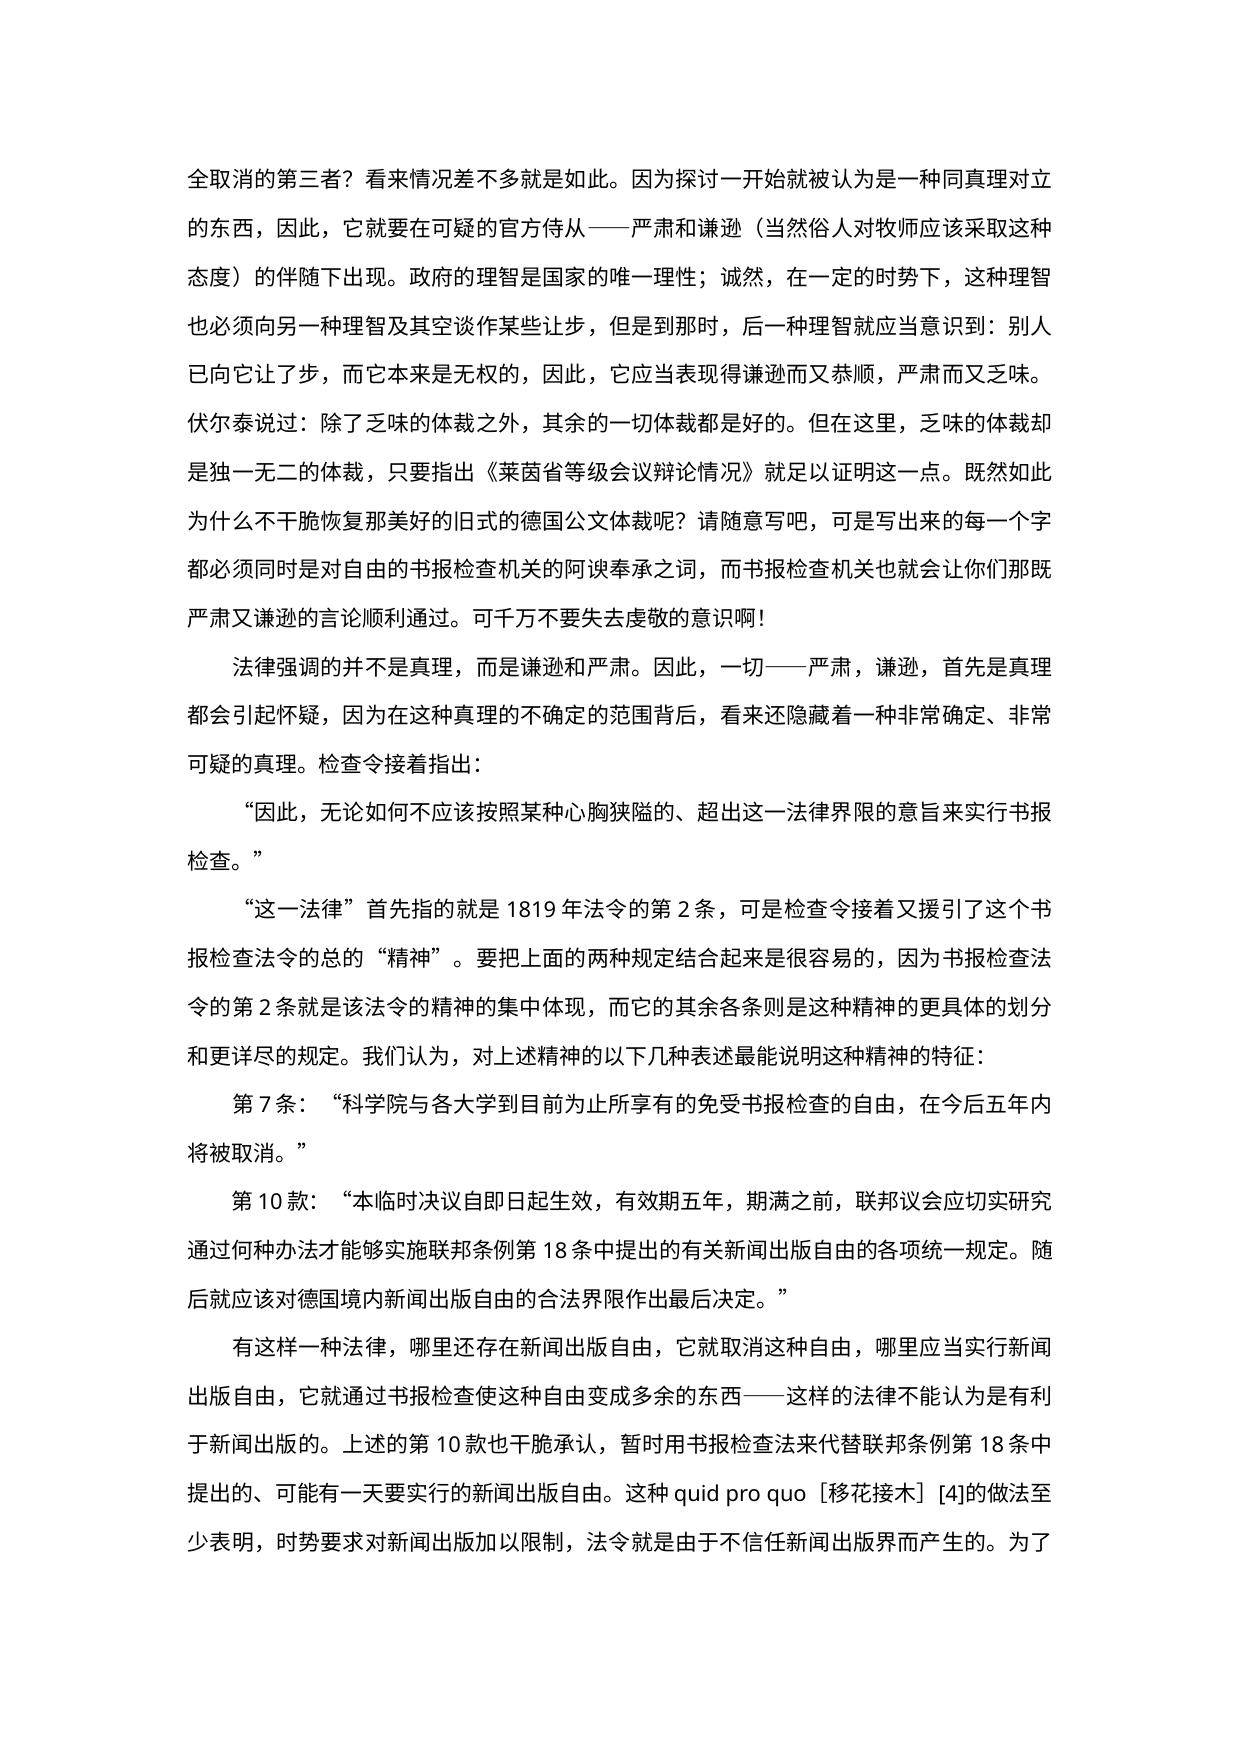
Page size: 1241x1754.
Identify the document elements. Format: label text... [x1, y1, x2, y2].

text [187, 1329, 1053, 1557]
text 第7条：“科学院与各大学到目前为止所享有的免受书报检查的自由，在今后五年内将被取消。” [187, 1087, 1053, 1168]
text “这一法律”首先指的就是1819年法令的第2条，可是检查令接着又援引了这个书报检查法令的总的“精神”。要把上面的两种规定结合起来是很容易的，因为书报检查法令的第2条就是该法令的精神的集中体现，而它的其余各条则是这种精神的更具体的划分和更详尽的规定。我们认为，对上述精神的以下几种表述最能说明这种精神的特征： [187, 892, 1053, 1071]
text 第10款：“本临时决议自即日起生效，有效期五年，期满之前，联邦议会应切实研究通过何种办法才能够实施联邦条例第18条中提出的有关新闻出版自由的各项统一规定。随后就应该对德国境内新闻出版自由的合法界限作出最后决定。” [187, 1184, 1053, 1314]
text 法律强调的并不是真理，而是谦逊和严肃。因此，一切——严肃，谦逊，首先是真理，都会引起怀疑，因为在这种真理的不确定的范围背后，看来还隐藏着一种非常确定、非常可疑的真理。检查令接着指出： [187, 649, 1053, 779]
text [187, 162, 1053, 633]
text “因此，无论如何不应该按照某种心胸狭隘的、超出这一法律界限的意旨来实行书报检查。” [187, 795, 1053, 876]
